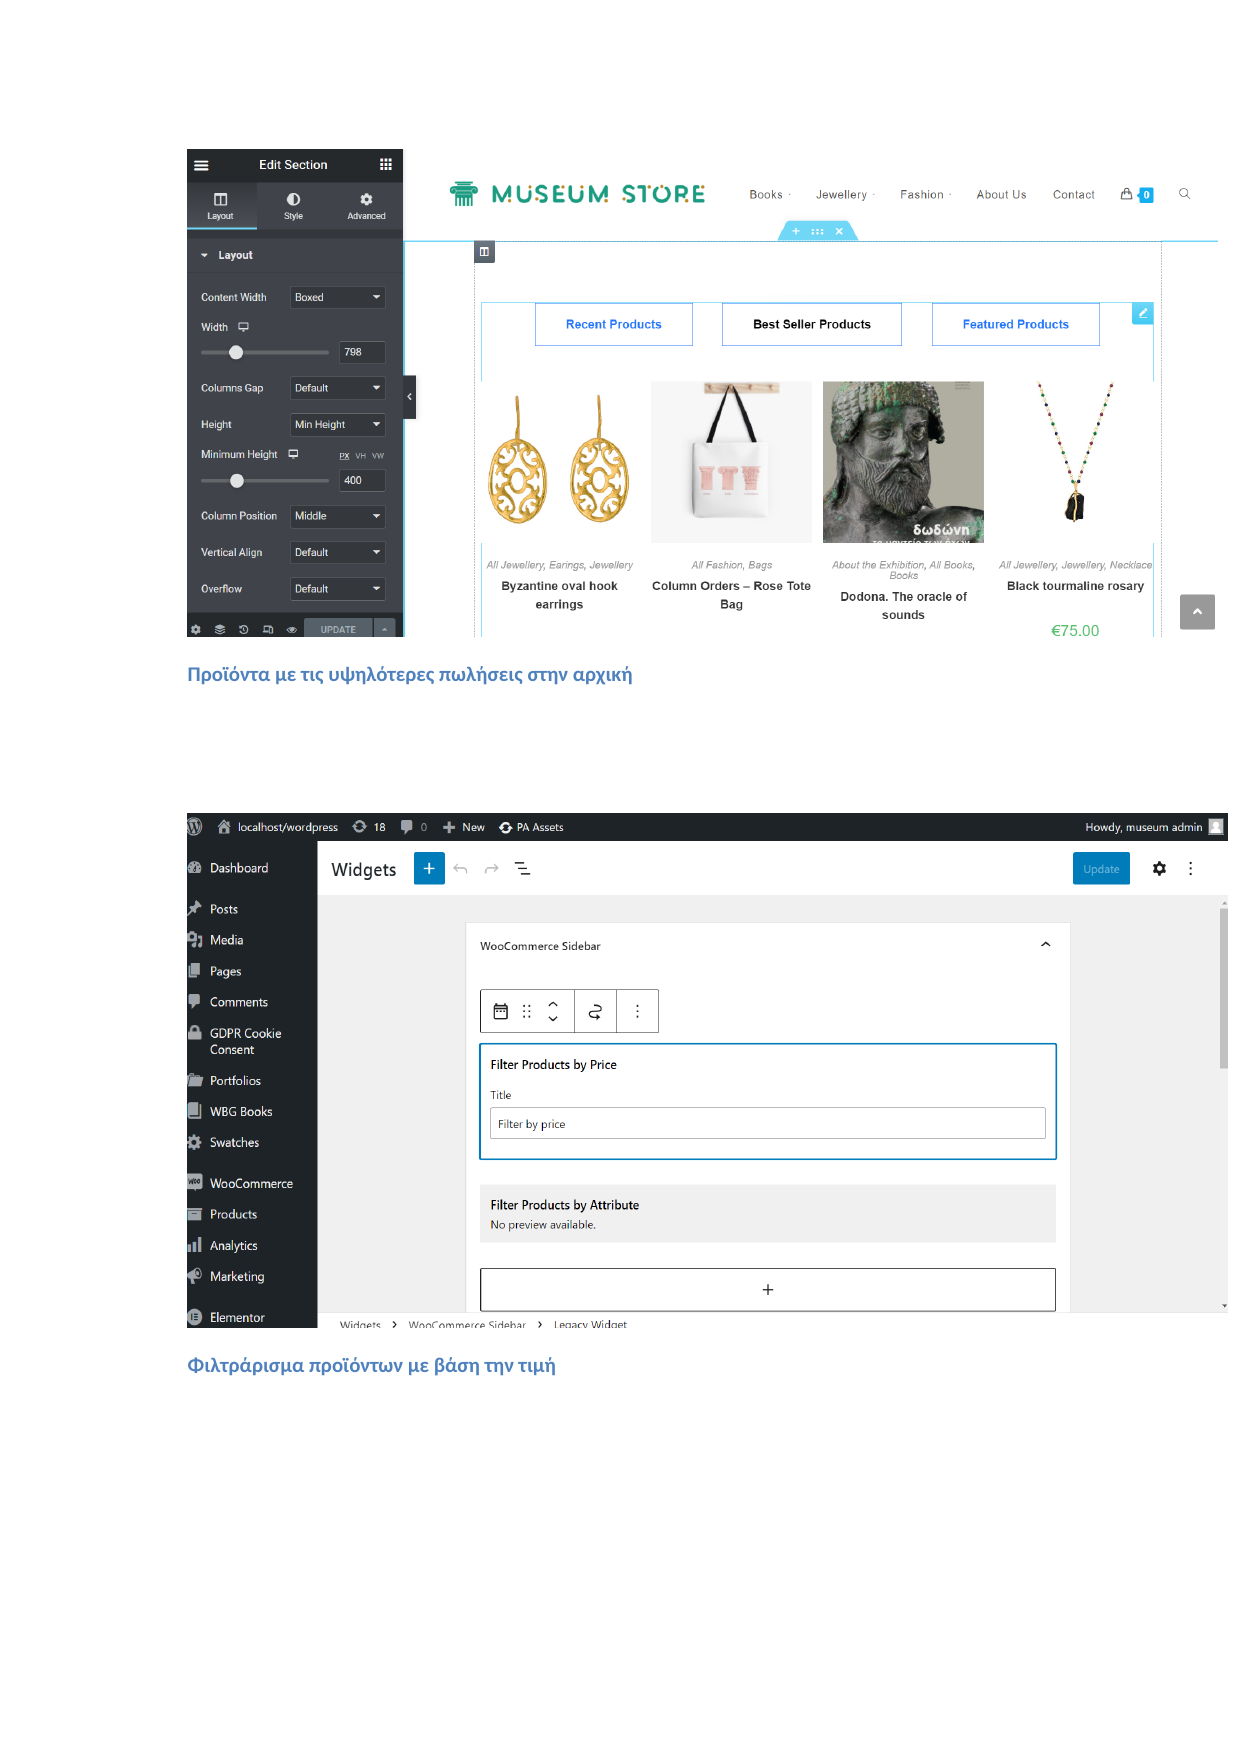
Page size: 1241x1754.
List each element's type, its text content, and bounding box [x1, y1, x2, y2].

text Προϊόντα με τις υψηλότερες πωλήσεις στην αρχική [187, 661, 1053, 687]
picture [187, 149, 1218, 637]
text Φιλτράρισμα προϊόντων με βάση την τιμή [187, 1352, 1053, 1378]
picture [187, 813, 1228, 1328]
